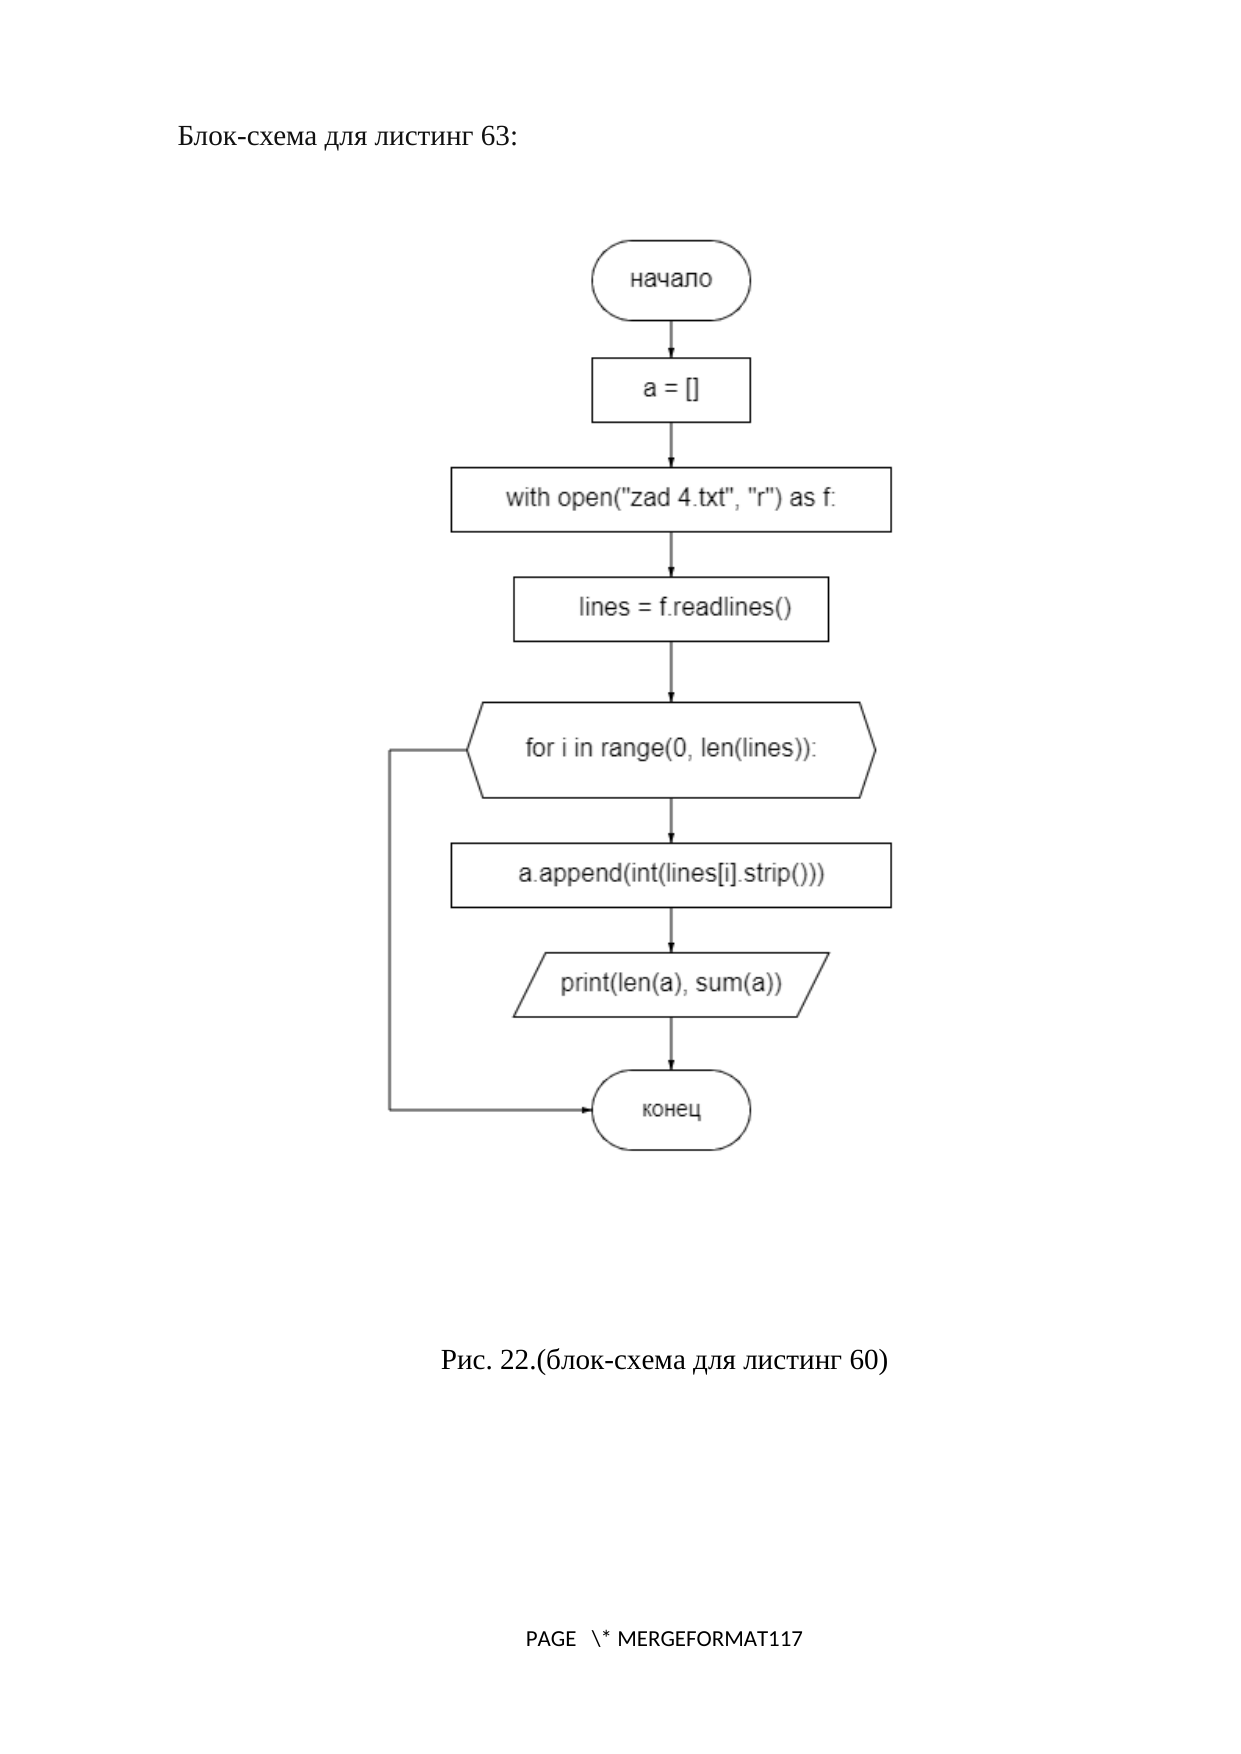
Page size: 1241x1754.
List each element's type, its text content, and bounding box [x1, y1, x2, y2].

text Блок-схема для листинг 63: [177, 118, 1152, 152]
text Рис. 22.(блок-схема для листинг 60) [177, 1342, 1152, 1375]
picture [260, 151, 1069, 1317]
